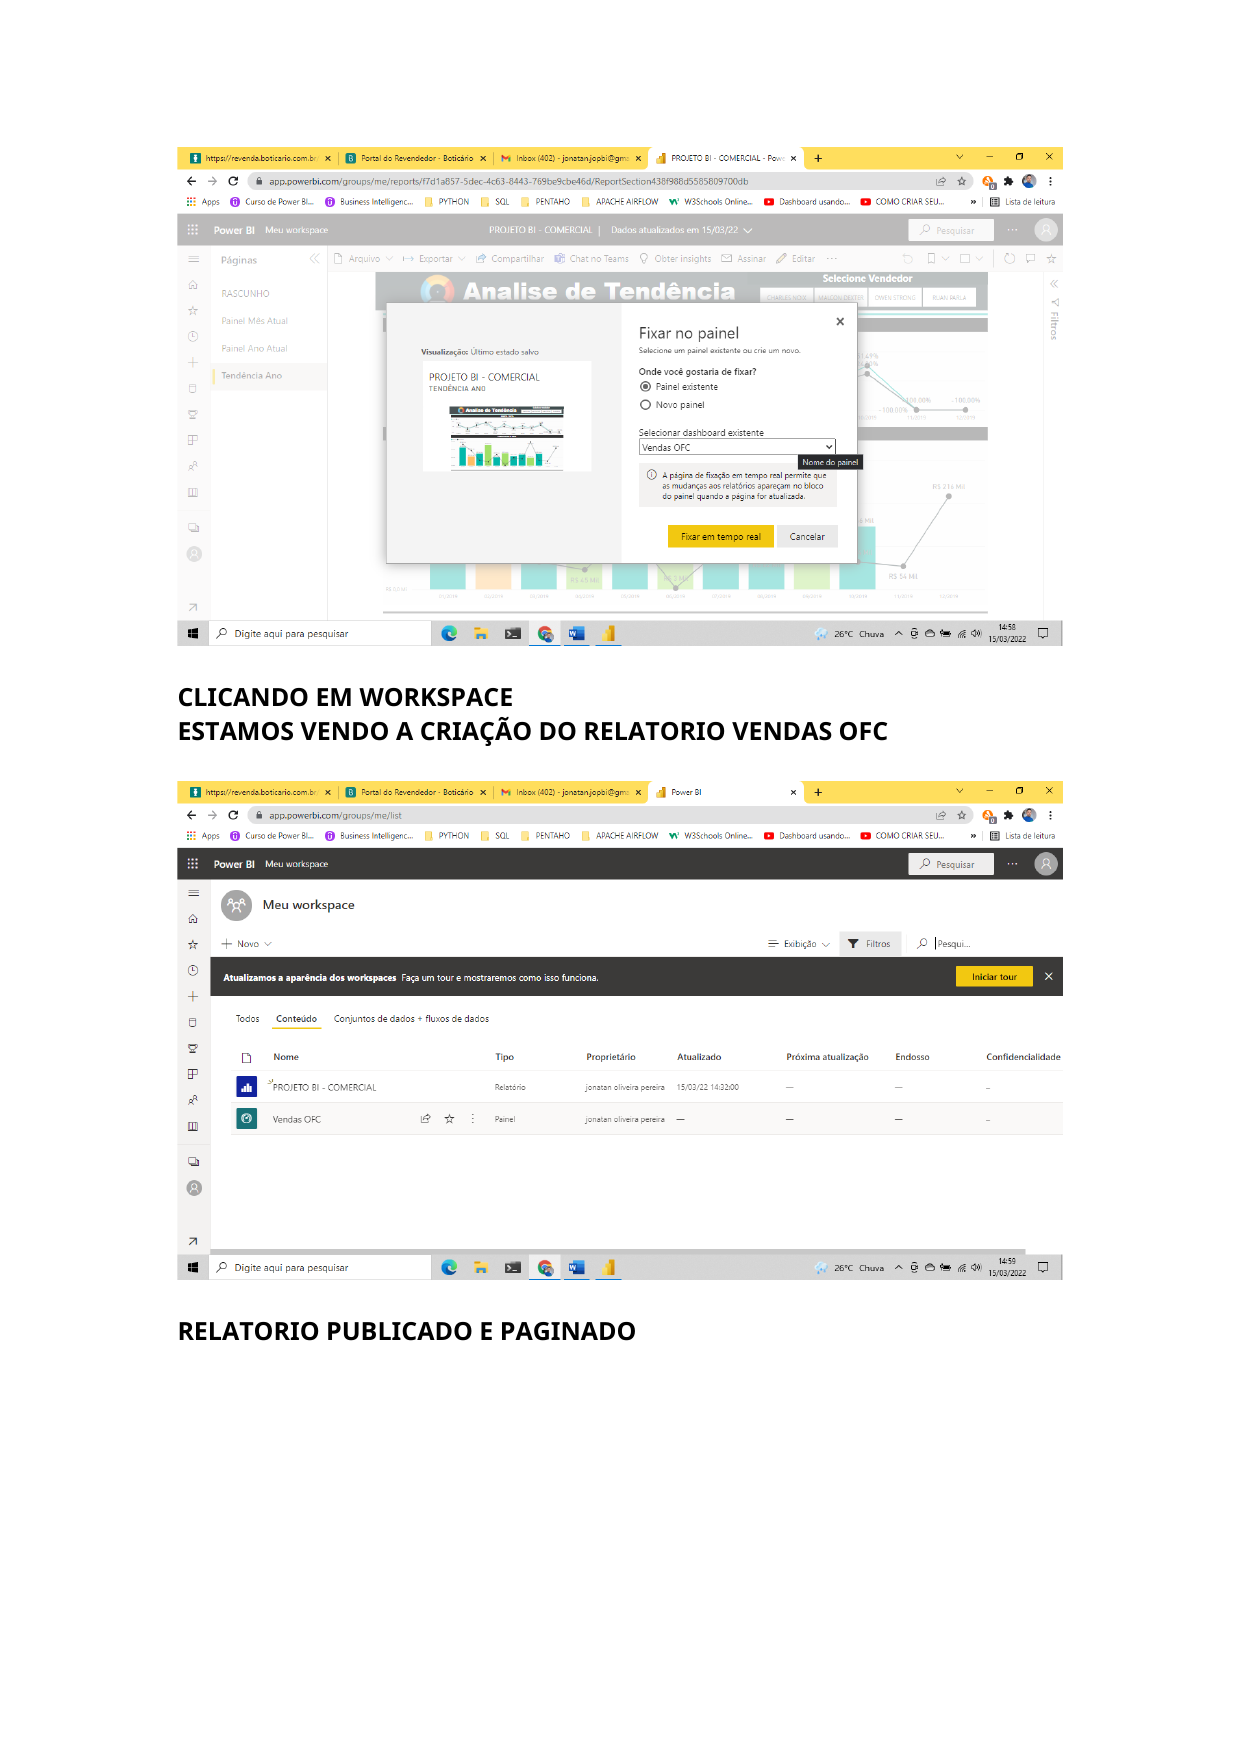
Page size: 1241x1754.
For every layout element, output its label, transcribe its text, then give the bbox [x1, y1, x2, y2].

text ESTAMOS VENDO A CRIAÇÃO DO RELATORIO VENDAS OFC [177, 714, 1063, 748]
text RELATORIO PUBLICADO E PAGINADO [177, 1314, 1063, 1348]
text CLICANDO EM WORKSPACE [177, 680, 1063, 714]
picture [177, 781, 1063, 1280]
picture [177, 147, 1063, 646]
